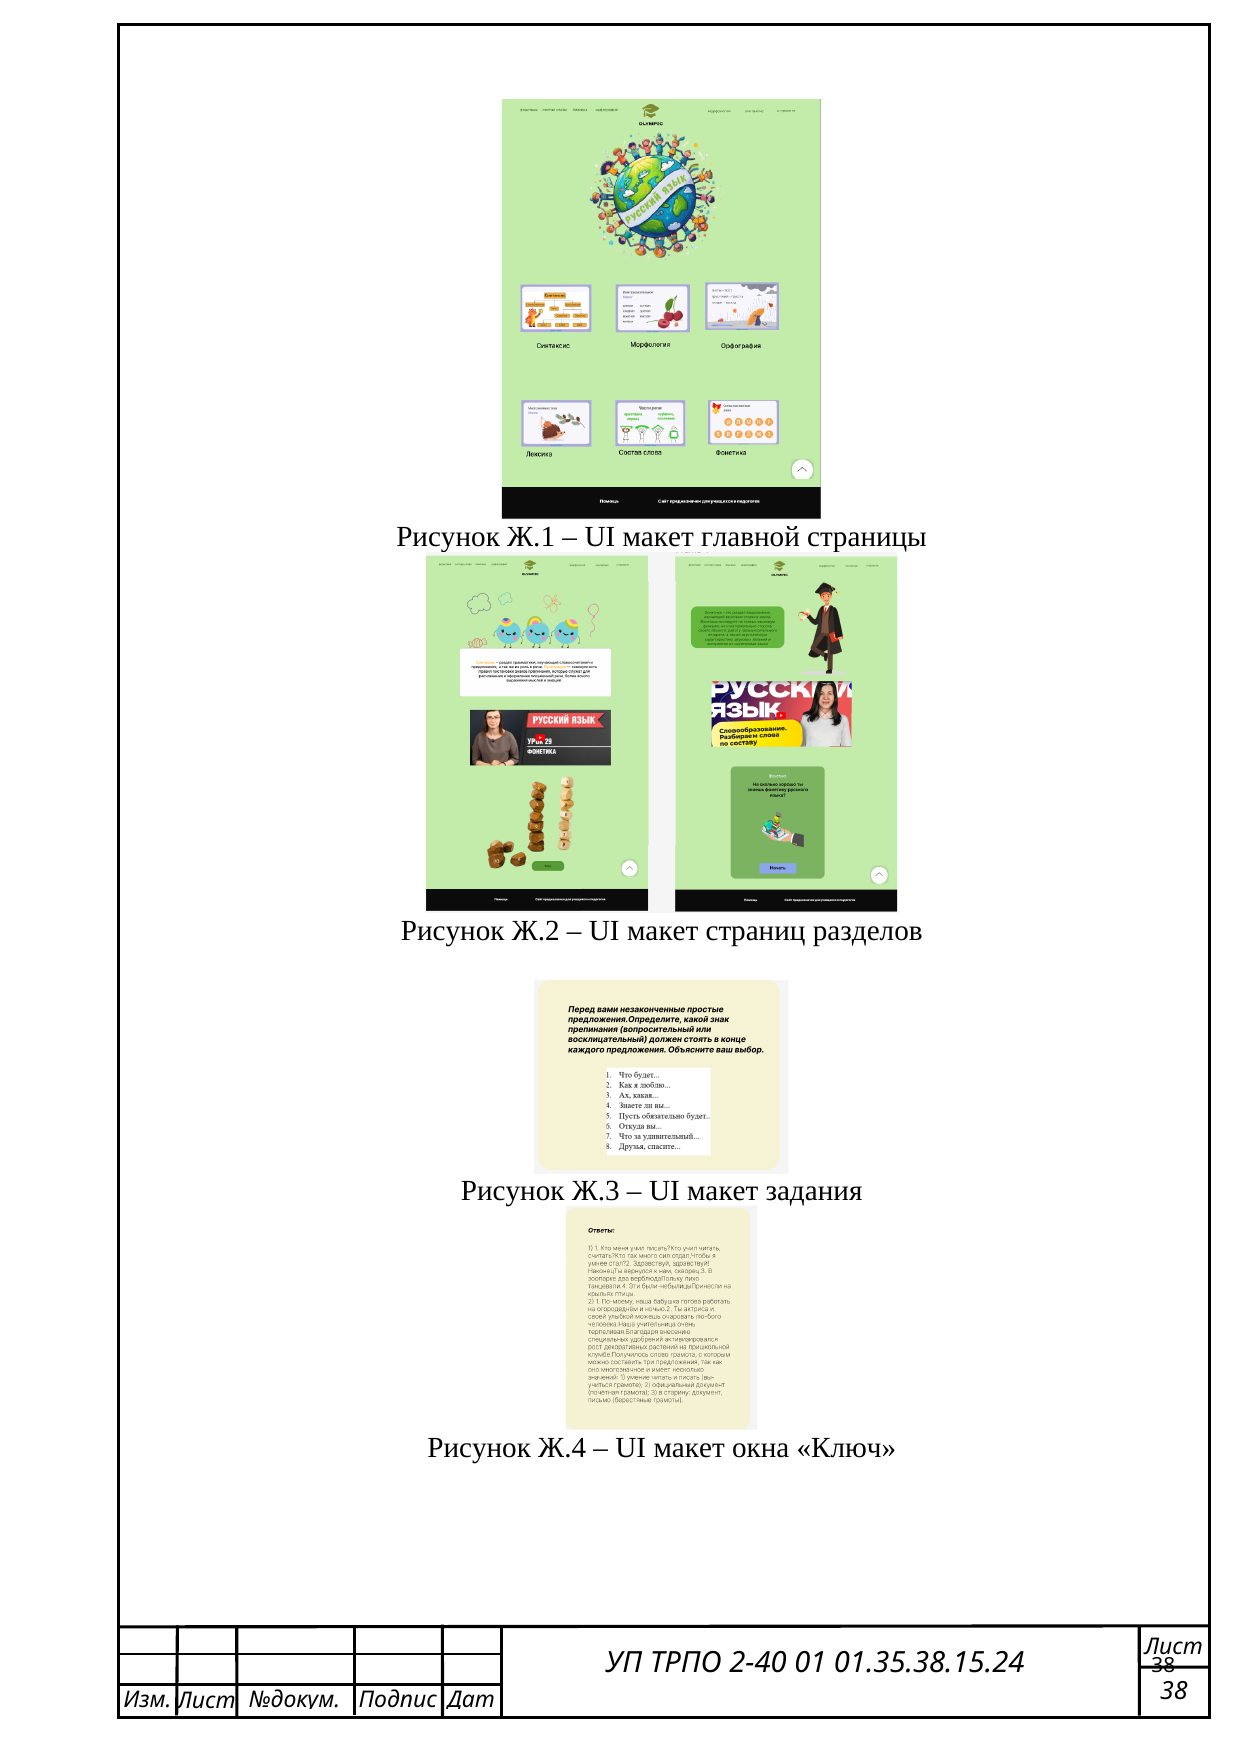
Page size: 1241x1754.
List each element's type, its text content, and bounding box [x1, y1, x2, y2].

picture [565, 1206, 758, 1430]
picture [534, 980, 789, 1174]
picture [501, 99, 822, 520]
text Рисунок Ж.3 – UI макет задания [148, 1173, 1175, 1207]
text Рисунок Ж.4 – UI макет окна «Ключ» [148, 1430, 1175, 1463]
text Рисунок Ж.2 – UI макет страниц разделов [148, 913, 1175, 946]
picture [425, 552, 898, 913]
text Рисунок Ж.1 – UI макет главной страницы [148, 519, 1175, 553]
